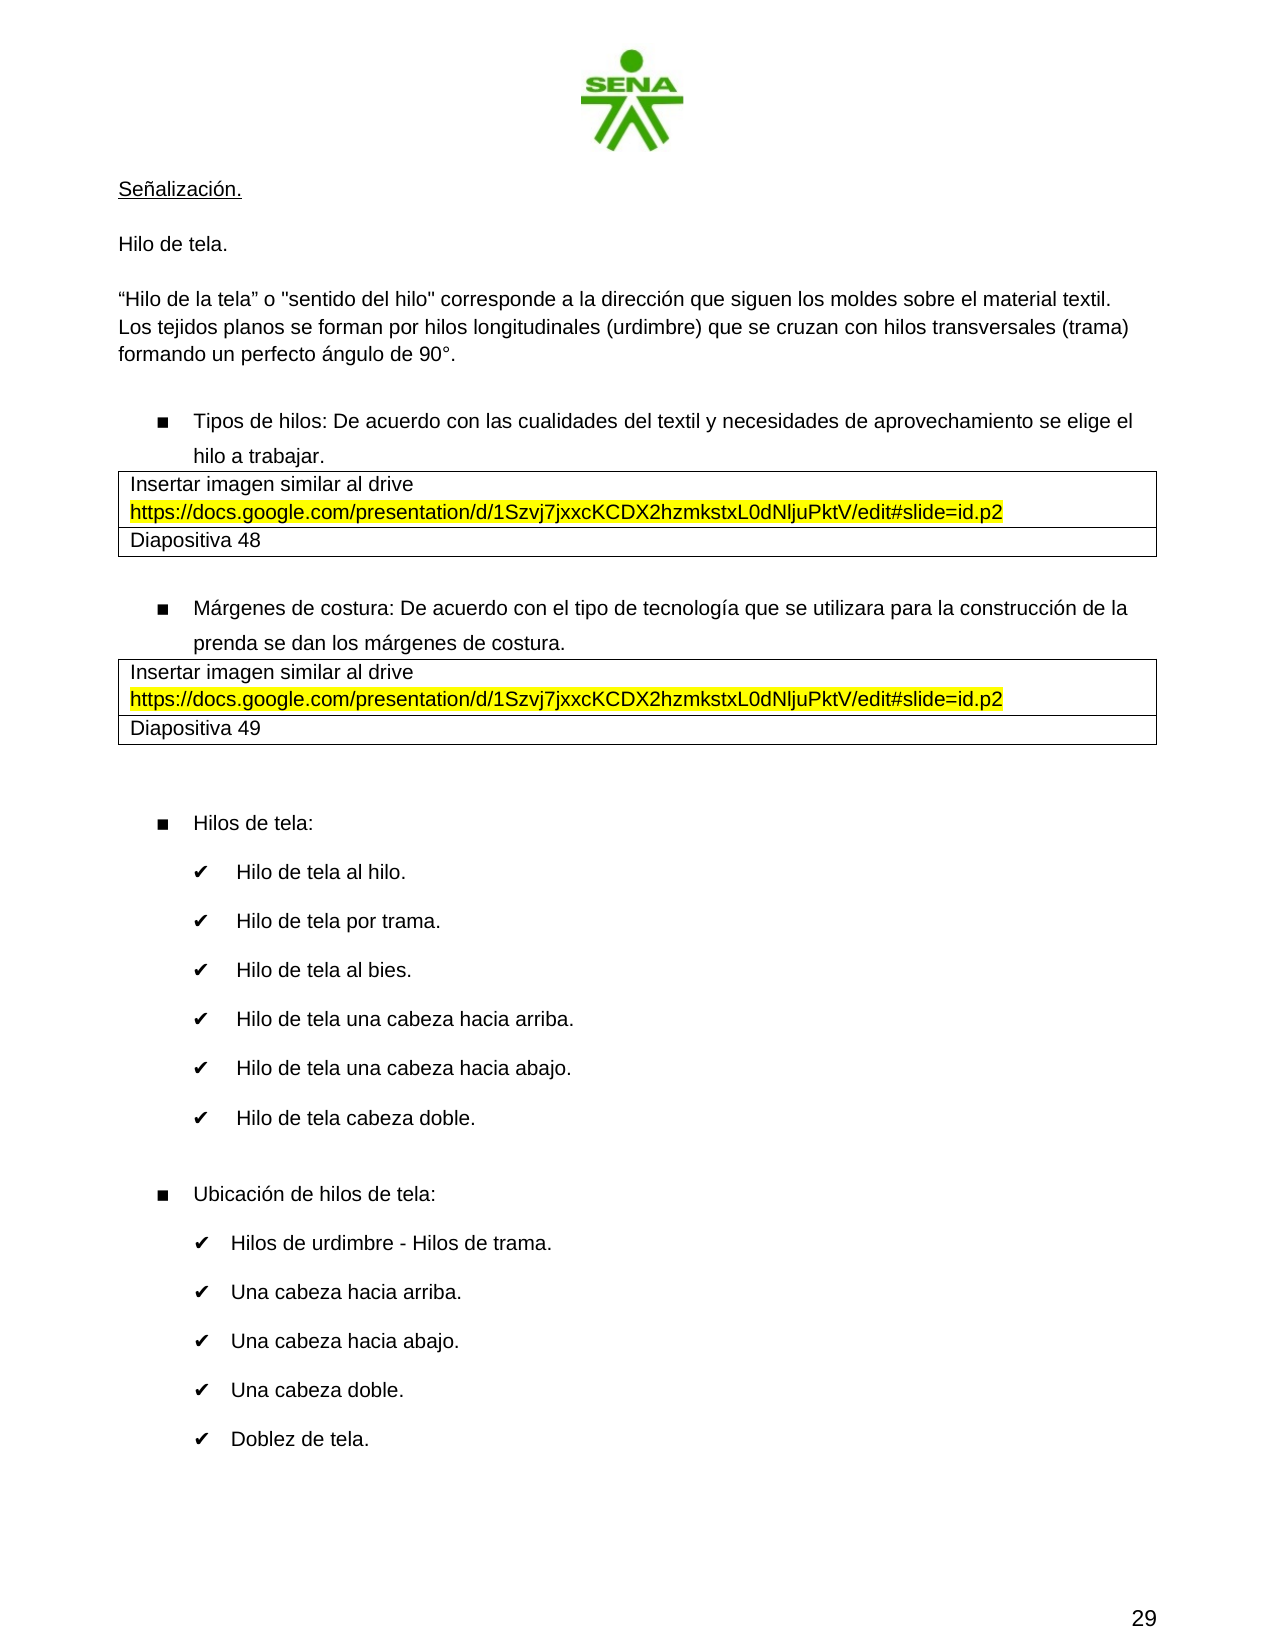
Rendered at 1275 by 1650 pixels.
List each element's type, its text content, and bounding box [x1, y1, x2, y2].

list Doblez de tela. [193, 1416, 1157, 1459]
list Tipos de hilos: De acuerdo con las cualidades del textil y necesidades de aprovechamiento se elige el hilo a trabajar. [156, 397, 1157, 467]
list Hilo de tela cabeza doble. [192, 1094, 1157, 1137]
text Hilo de tela. [118, 232, 1157, 256]
table_header Insertar imagen similar al drive https://docs.google.com/presentation/d/1Szvj7jxxcKCDX2hzmkstxL0dNljuPktV/edit#slide=id.p2 [119, 472, 1156, 527]
list Hilo de tela al bies. [192, 947, 1157, 989]
list Ubicación de hilos de tela: [156, 1171, 1157, 1213]
list Hilos de tela: [156, 800, 1157, 842]
list Una cabeza hacia abajo. [193, 1318, 1157, 1361]
list Márgenes de costura: De acuerdo con el tipo de tecnología que se utilizara para la construcción de la prenda se dan los márgenes de costura. [156, 585, 1157, 655]
list Hilo de tela al hilo. [192, 849, 1157, 891]
list Hilo de tela una cabeza hacia arriba. [192, 996, 1157, 1039]
text Señalización. [118, 177, 1157, 201]
picture [580, 43, 683, 150]
table_cell Diapositiva 49 [119, 716, 1156, 744]
list Hilo de tela por trama. [192, 898, 1157, 941]
text Los tejidos planos se forman por hilos longitudinales (urdimbre) que se cruzan con hilos transversales (trama) formando un perfecto ángulo de 90°. [118, 315, 1157, 366]
table_cell Diapositiva 48 [119, 528, 1156, 556]
text “Hilo de la tela” o "sentido del hilo" corresponde a la dirección que siguen los moldes sobre el material textil. [118, 287, 1157, 311]
list Hilos de urdimbre - Hilos de trama. [193, 1220, 1157, 1262]
list Una cabeza doble. [193, 1367, 1157, 1409]
list Hilo de tela una cabeza hacia abajo. [192, 1045, 1157, 1088]
table_header Insertar imagen similar al drive https://docs.google.com/presentation/d/1Szvj7jxxcKCDX2hzmkstxL0dNljuPktV/edit#slide=id.p2 [119, 660, 1156, 715]
list Una cabeza hacia arriba. [193, 1269, 1157, 1311]
